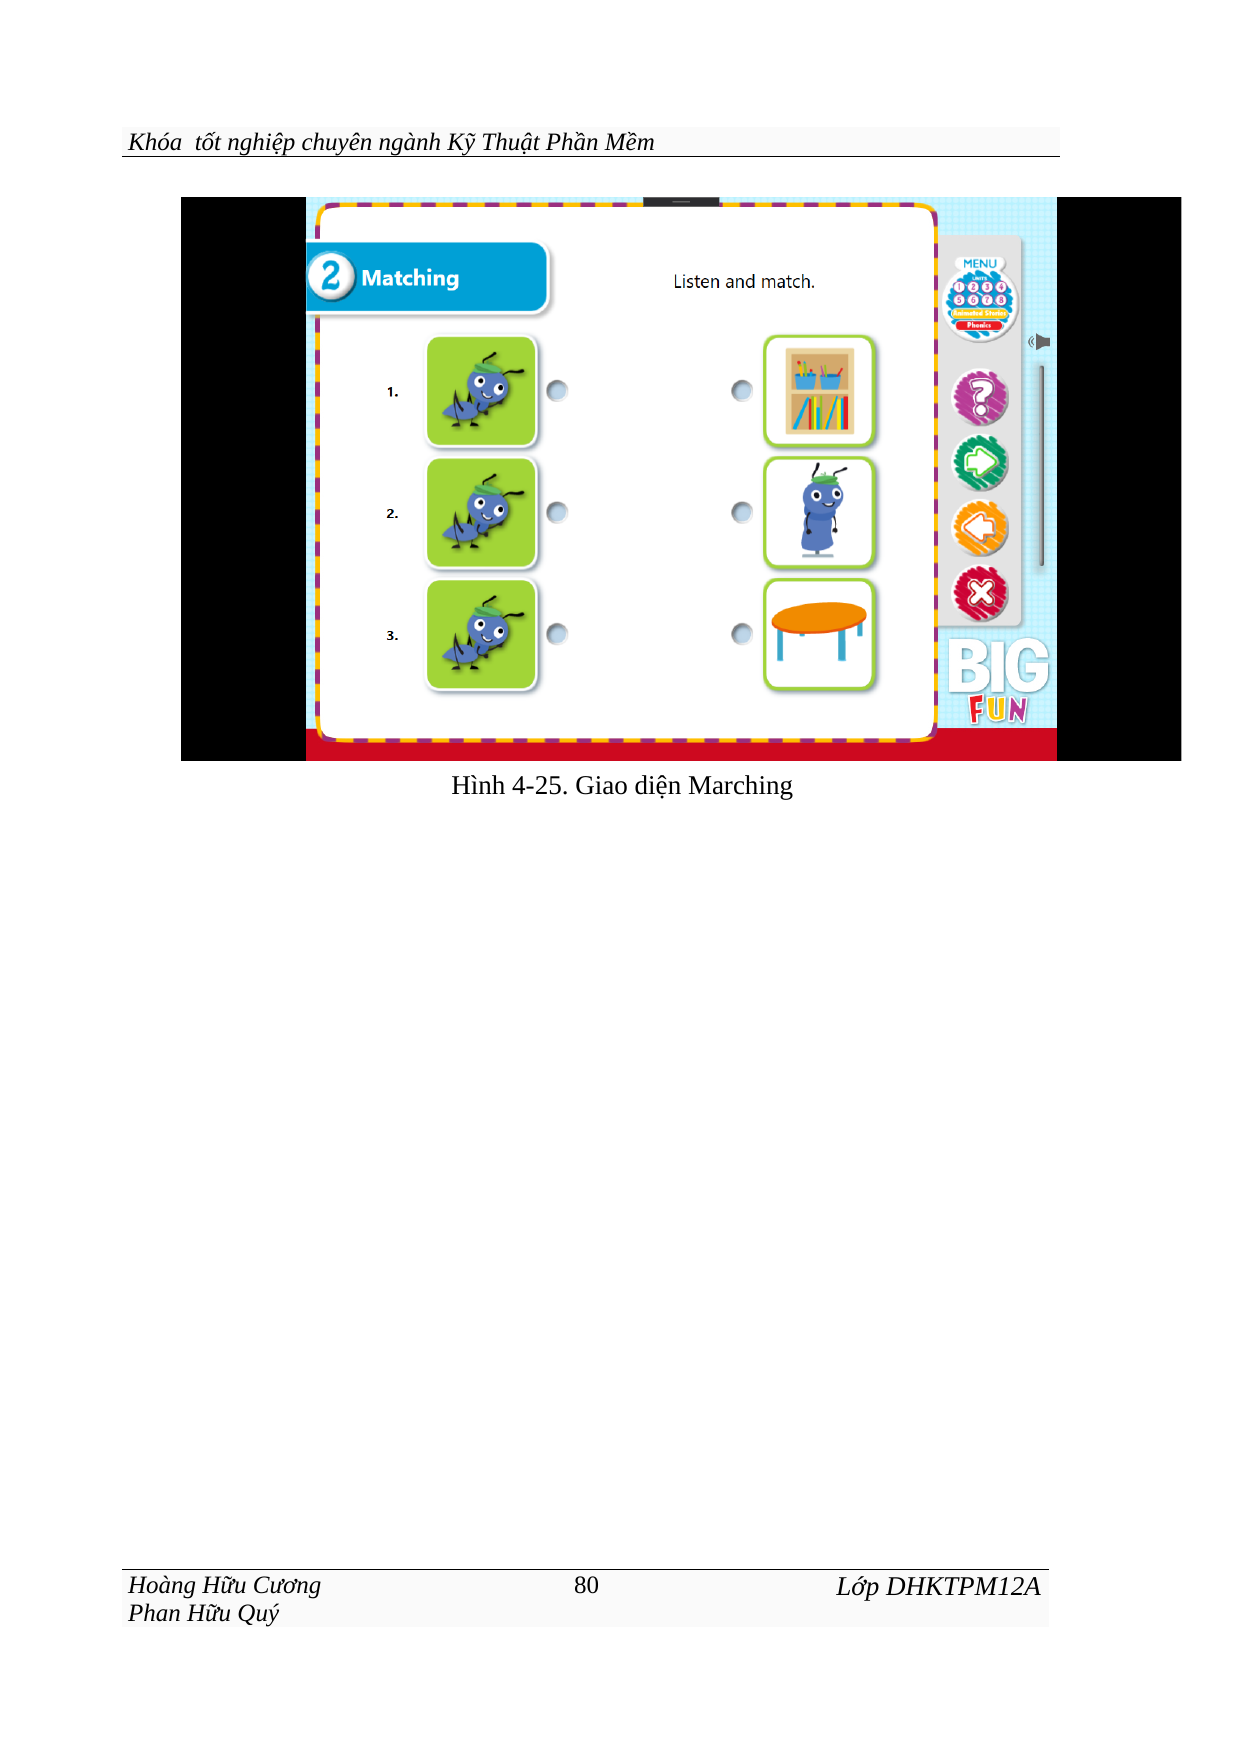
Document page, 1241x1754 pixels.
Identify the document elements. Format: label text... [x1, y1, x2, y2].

picture [181, 197, 1182, 761]
